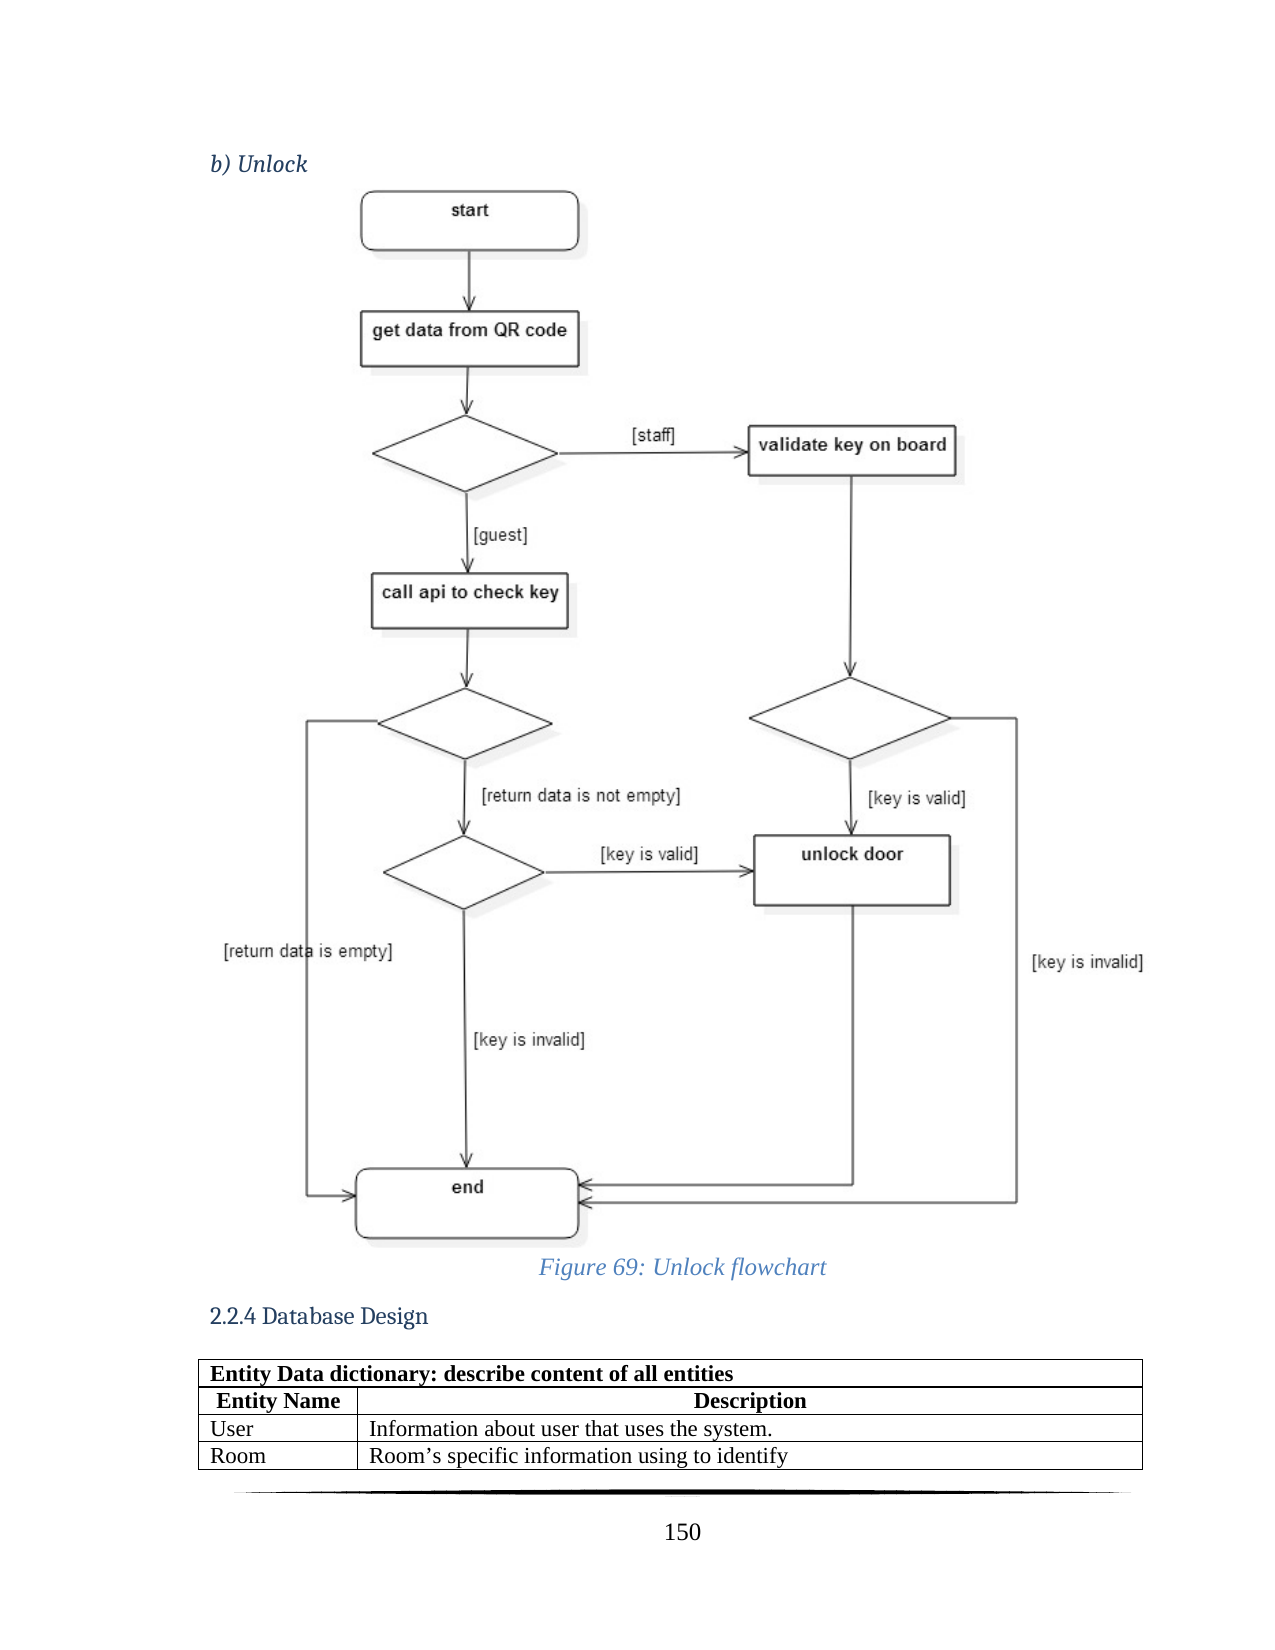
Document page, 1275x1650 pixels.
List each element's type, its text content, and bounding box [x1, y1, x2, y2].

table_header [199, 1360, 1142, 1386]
subtitle b) Unlock [210, 150, 1155, 178]
text Figure 69: Unlock flowchart [210, 1252, 1155, 1281]
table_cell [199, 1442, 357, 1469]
picture [210, 178, 1155, 1252]
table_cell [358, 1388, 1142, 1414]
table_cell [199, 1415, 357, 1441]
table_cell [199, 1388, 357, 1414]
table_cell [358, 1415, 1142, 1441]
subtitle 2.2.4 Database Design [210, 1302, 1155, 1330]
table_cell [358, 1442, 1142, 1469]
picture [234, 1488, 1132, 1497]
